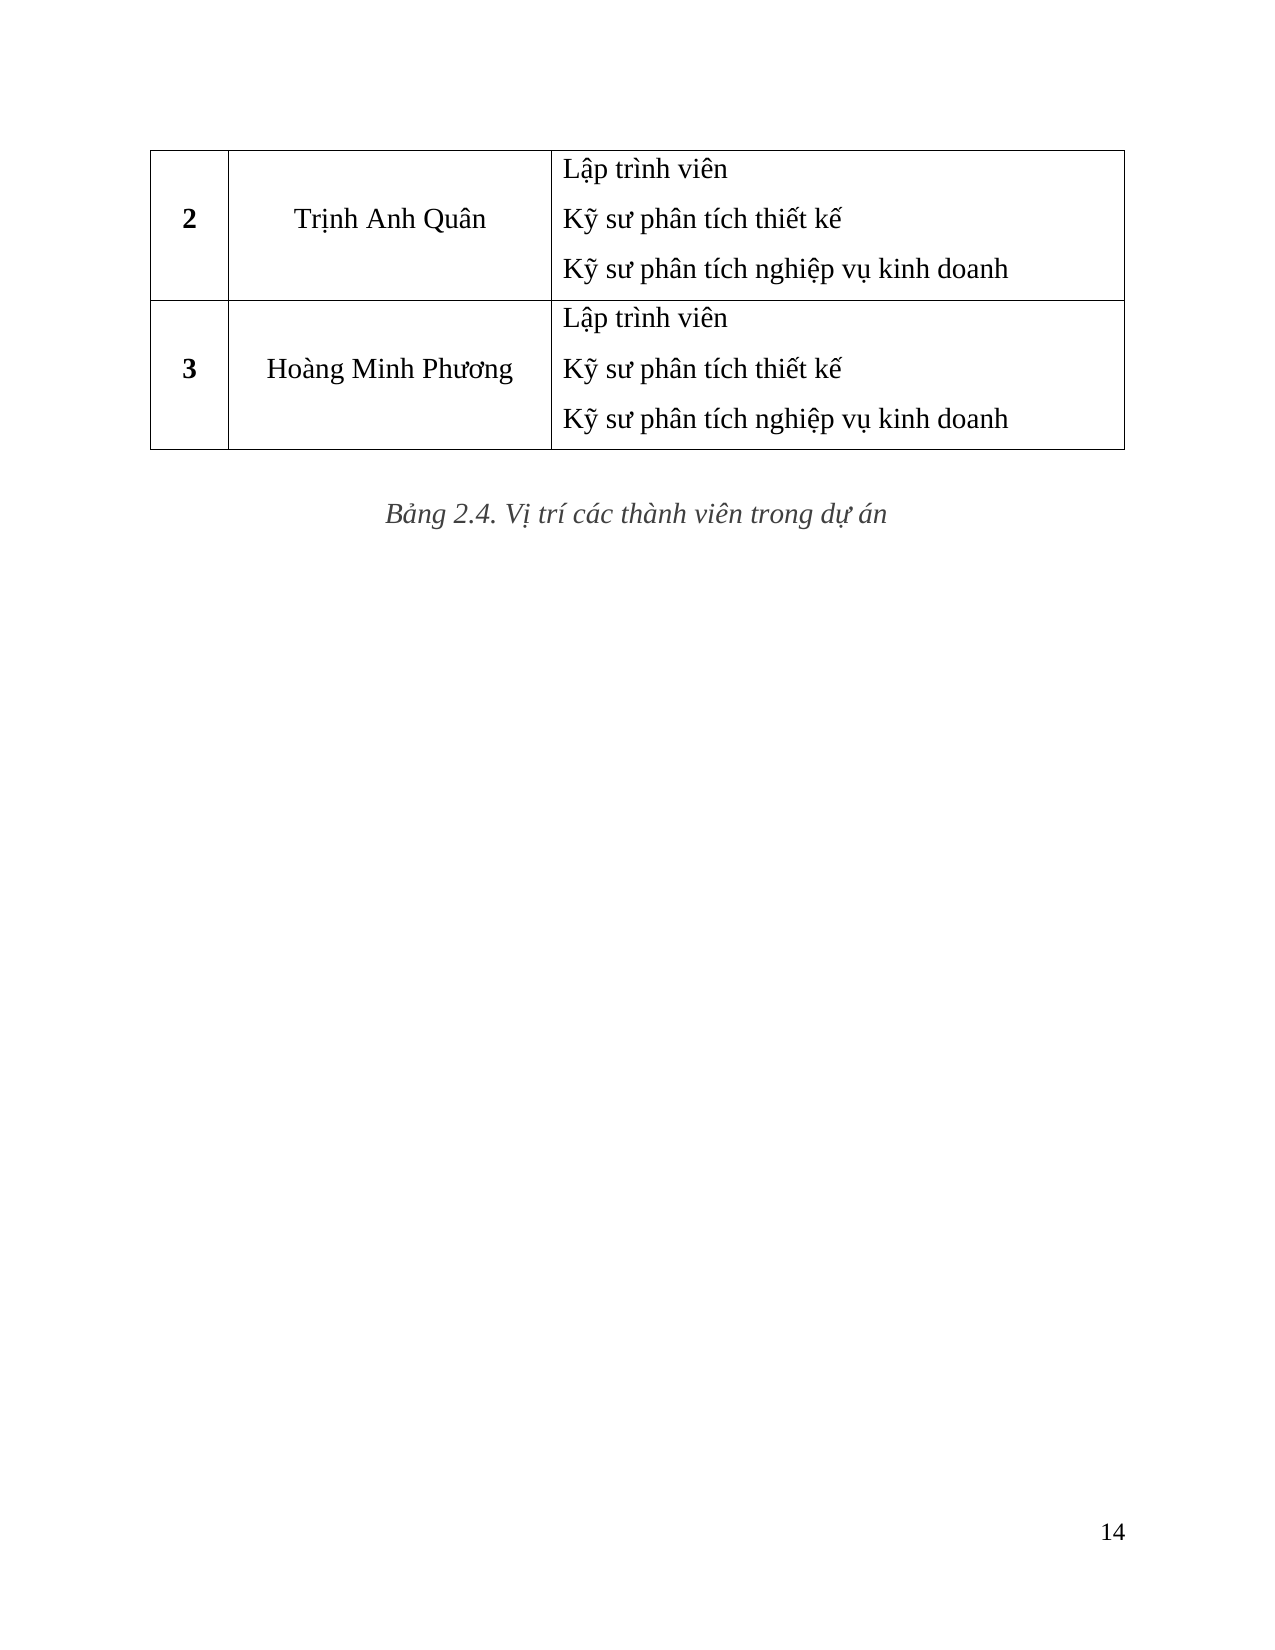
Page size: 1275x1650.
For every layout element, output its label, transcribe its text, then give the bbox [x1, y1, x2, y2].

table_cell Lập trình viên Kỹ sư phân tích thiết kế Kỹ sư phân tích nghiệp vụ kinh doanh [552, 151, 1124, 299]
table_cell 2 [151, 151, 228, 299]
table_cell Hoàng Minh Phương [229, 301, 551, 449]
table_cell Lập trình viên Kỹ sư phân tích thiết kế Kỹ sư phân tích nghiệp vụ kinh doanh [552, 301, 1124, 449]
text Bảng 2.4. Vị trí các thành viên trong dự án [150, 496, 1125, 529]
table_cell 3 [151, 301, 228, 449]
table_cell Trịnh Anh Quân [229, 151, 551, 299]
